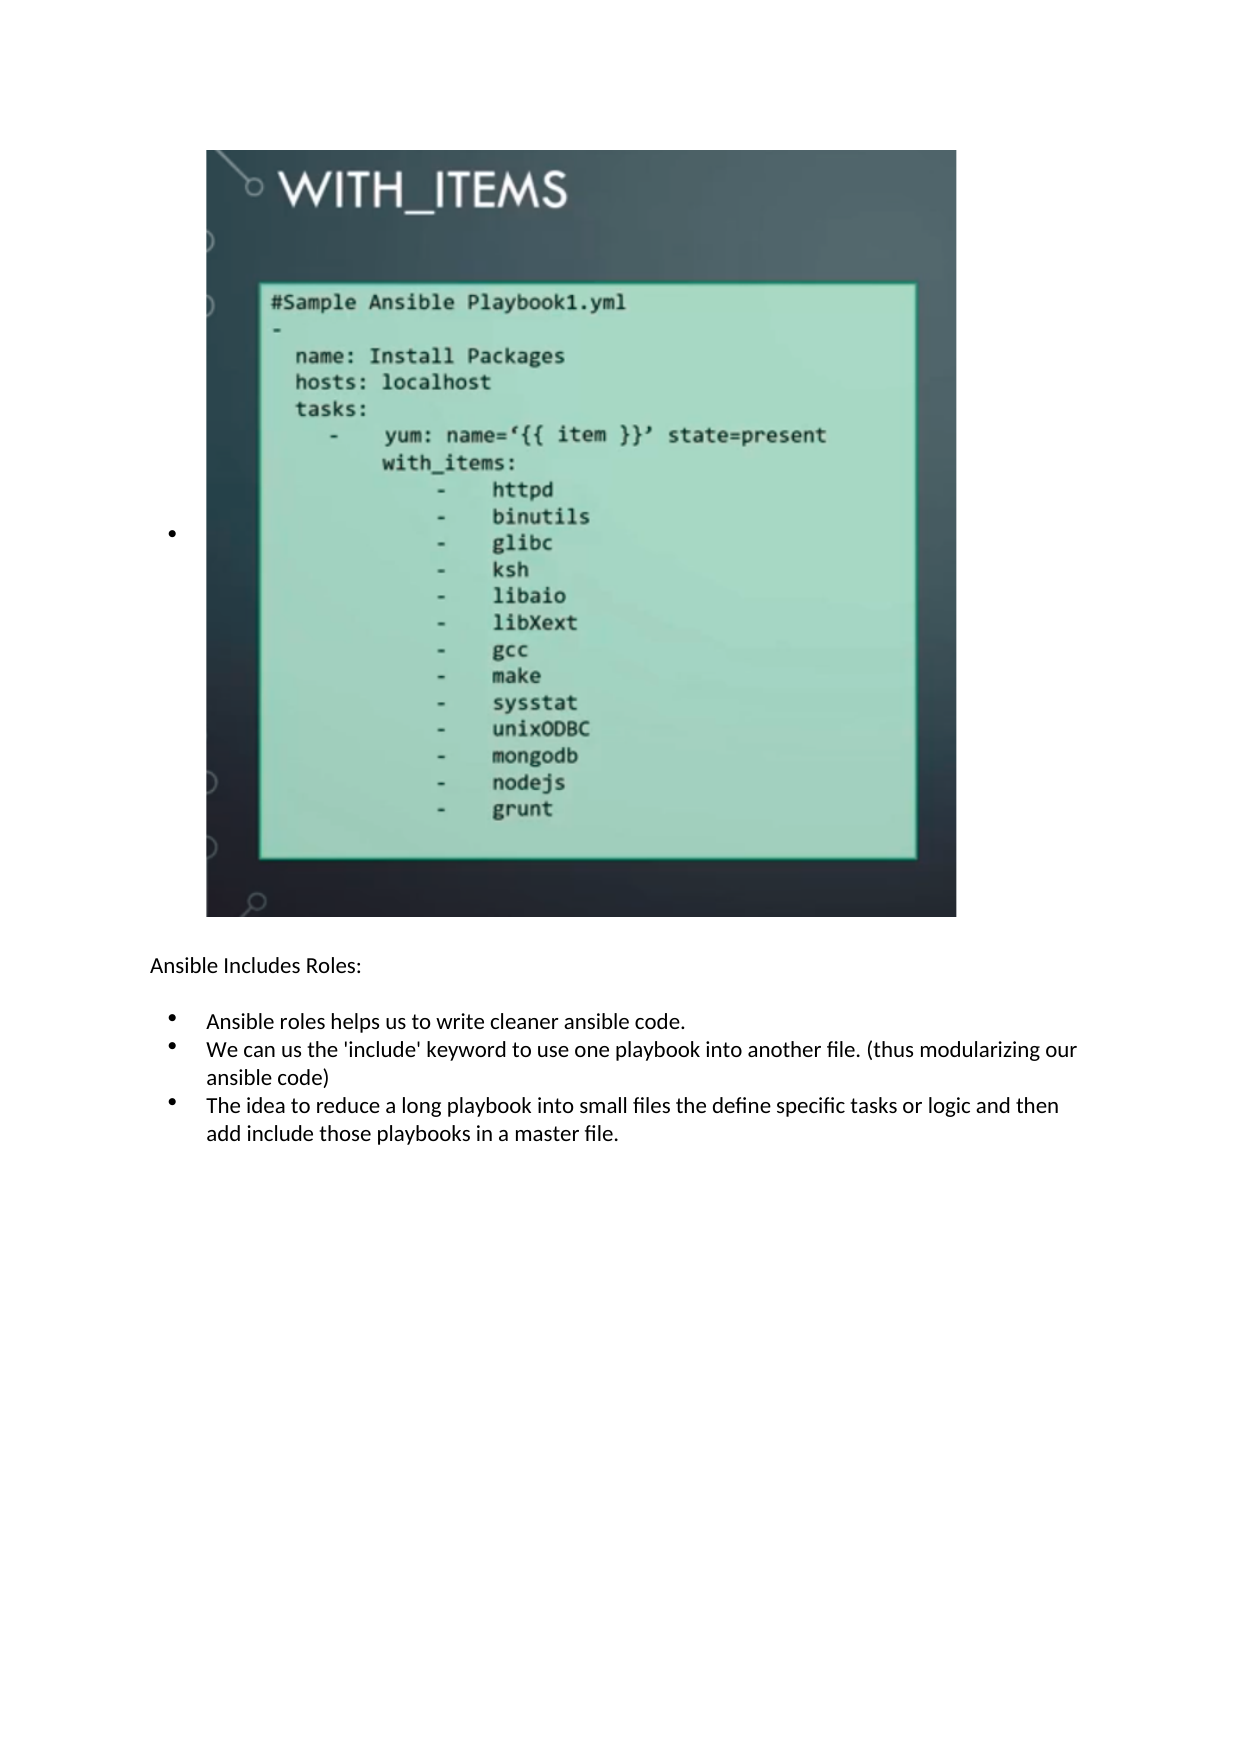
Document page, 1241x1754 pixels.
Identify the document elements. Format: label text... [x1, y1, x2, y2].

list The idea to reduce a long playbook into small files the define specific tasks or logic and then add include those playbooks in a master file. [169, 1091, 1090, 1147]
picture [206, 150, 957, 917]
list We can us the 'include' keyword to use one playbook into another file. (thus modularizing our ansible code) [169, 1035, 1090, 1091]
list Ansible roles helps us to write cleaner ansible code. [169, 1007, 1090, 1035]
text Ansible Includes Roles: [150, 951, 1090, 979]
